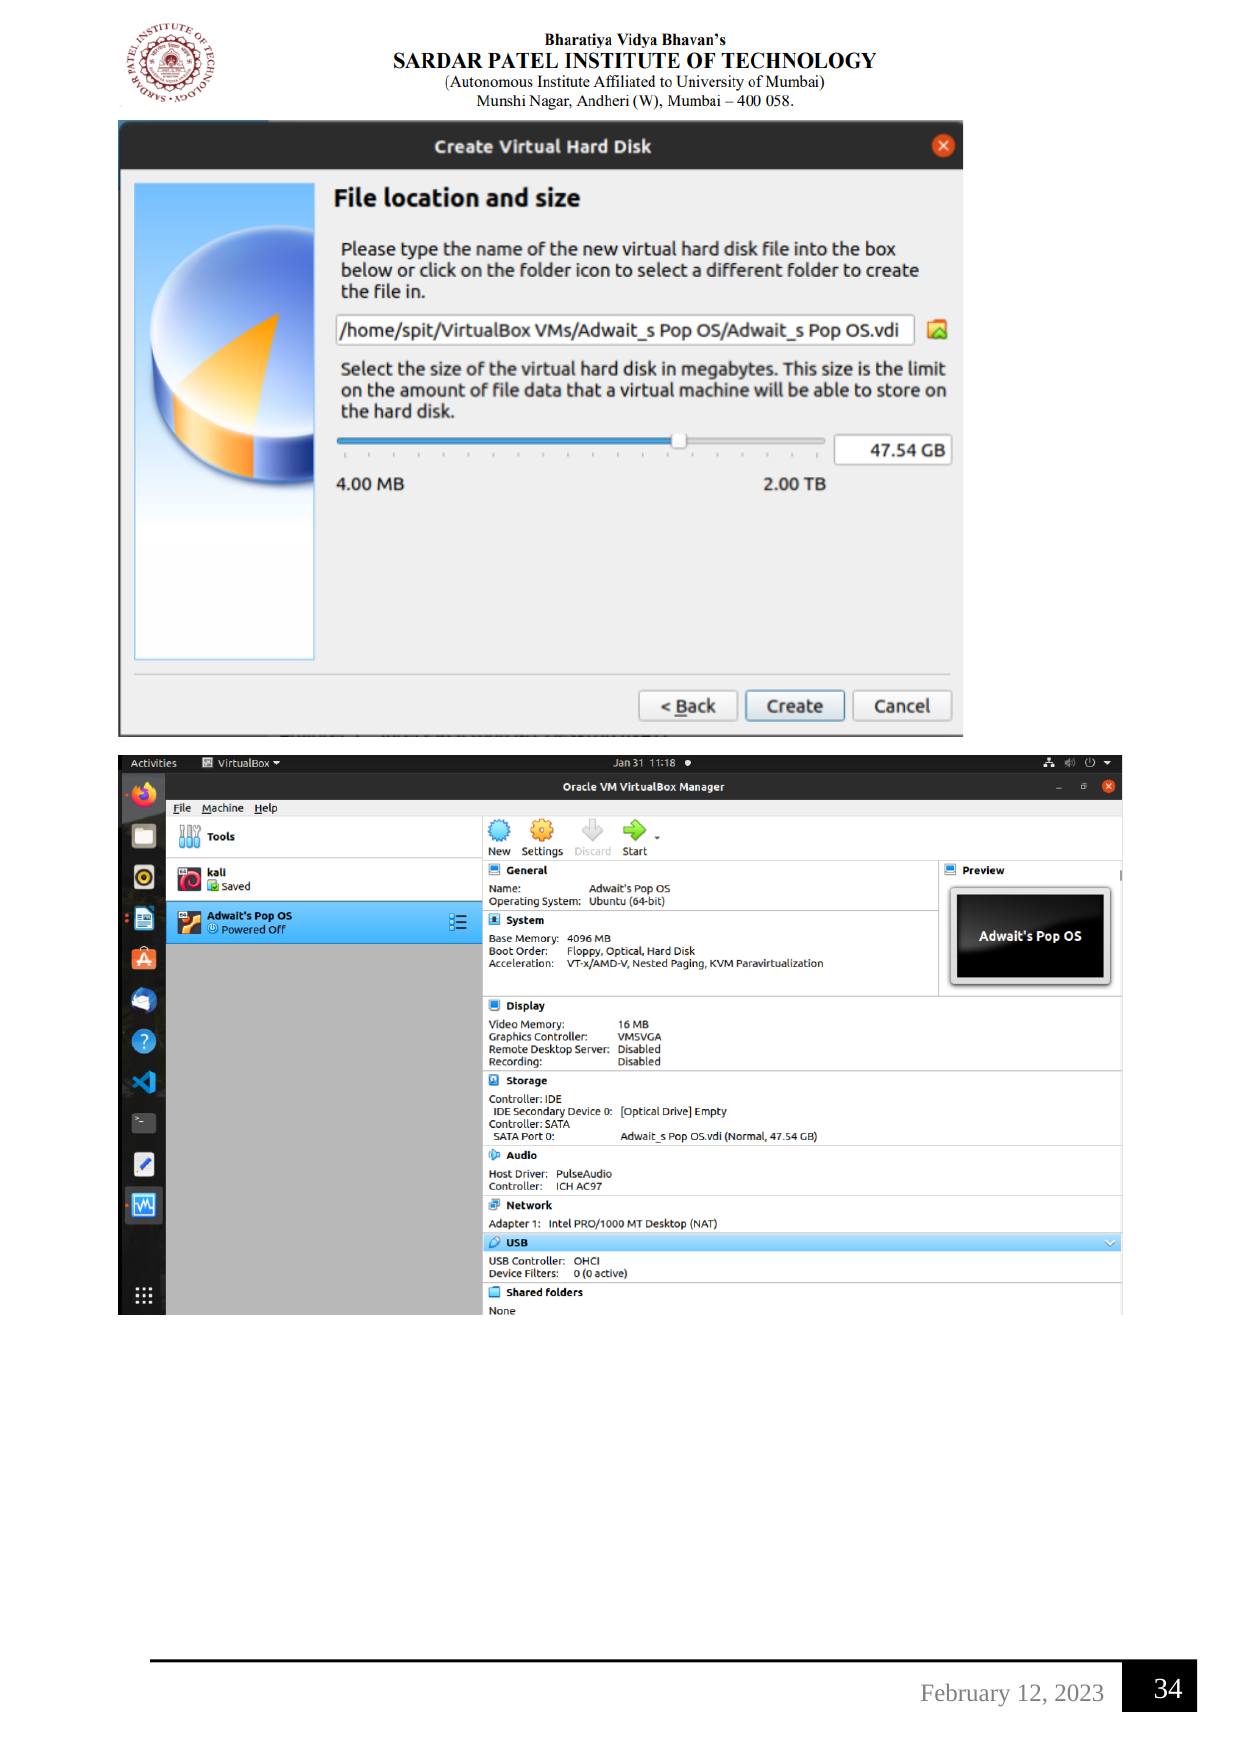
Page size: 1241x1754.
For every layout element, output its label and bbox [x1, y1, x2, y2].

picture [118, 755, 1123, 1315]
picture [118, 0, 1123, 737]
